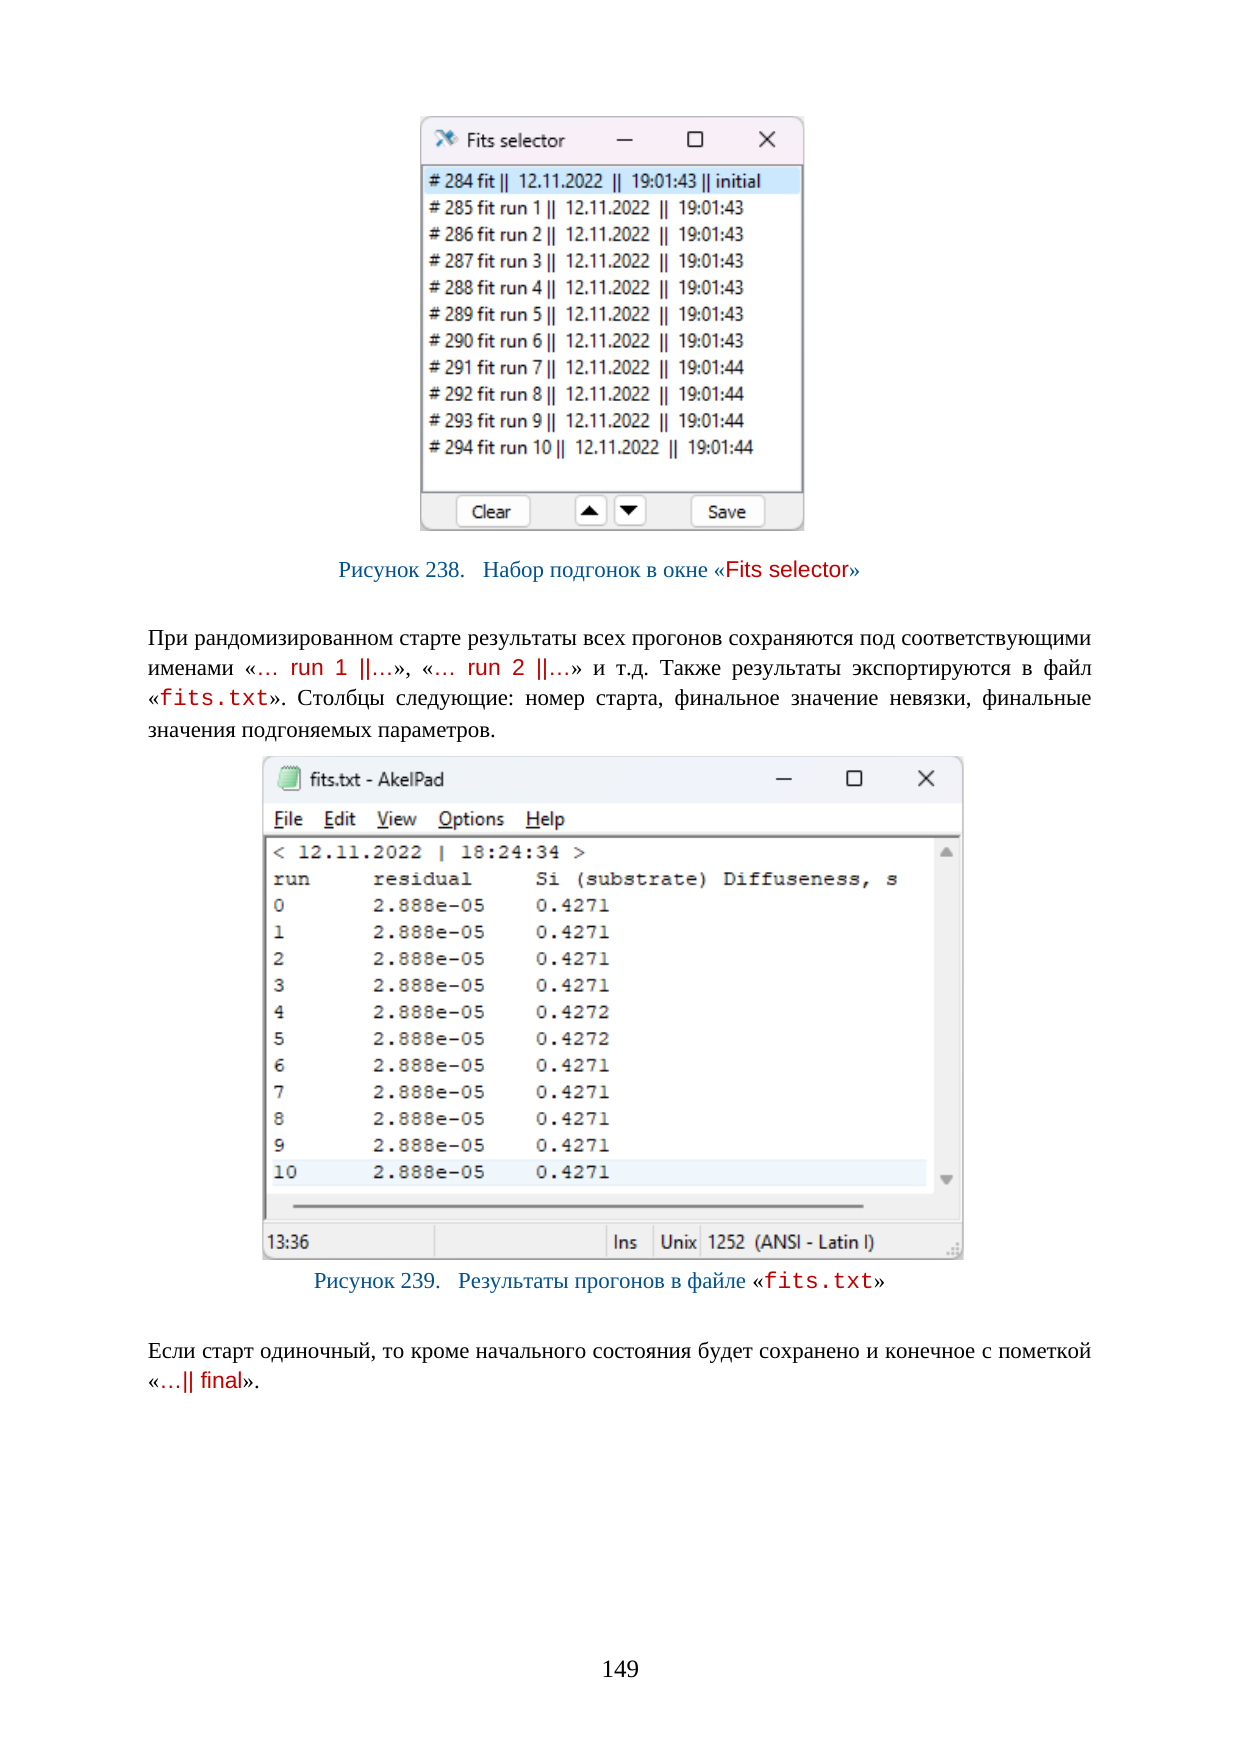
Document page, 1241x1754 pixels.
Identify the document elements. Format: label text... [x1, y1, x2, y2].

text Если старт одиночный, то кроме начального состояния будет сохранено и конечное с пометкой «…|| final». [148, 1337, 1093, 1394]
text При рандомизированном старте результаты всех прогонов сохраняются под соответствующими именами «… run 1 ||…», «… run 2 ||…» и т.д. Также результаты экспортируются в файл «fits.txt». Столбцы следующие: номер старта, финальное значение невязки, финальные значения подгоняемых параметров. [148, 624, 1093, 743]
picture [262, 756, 964, 1260]
picture [420, 116, 805, 531]
